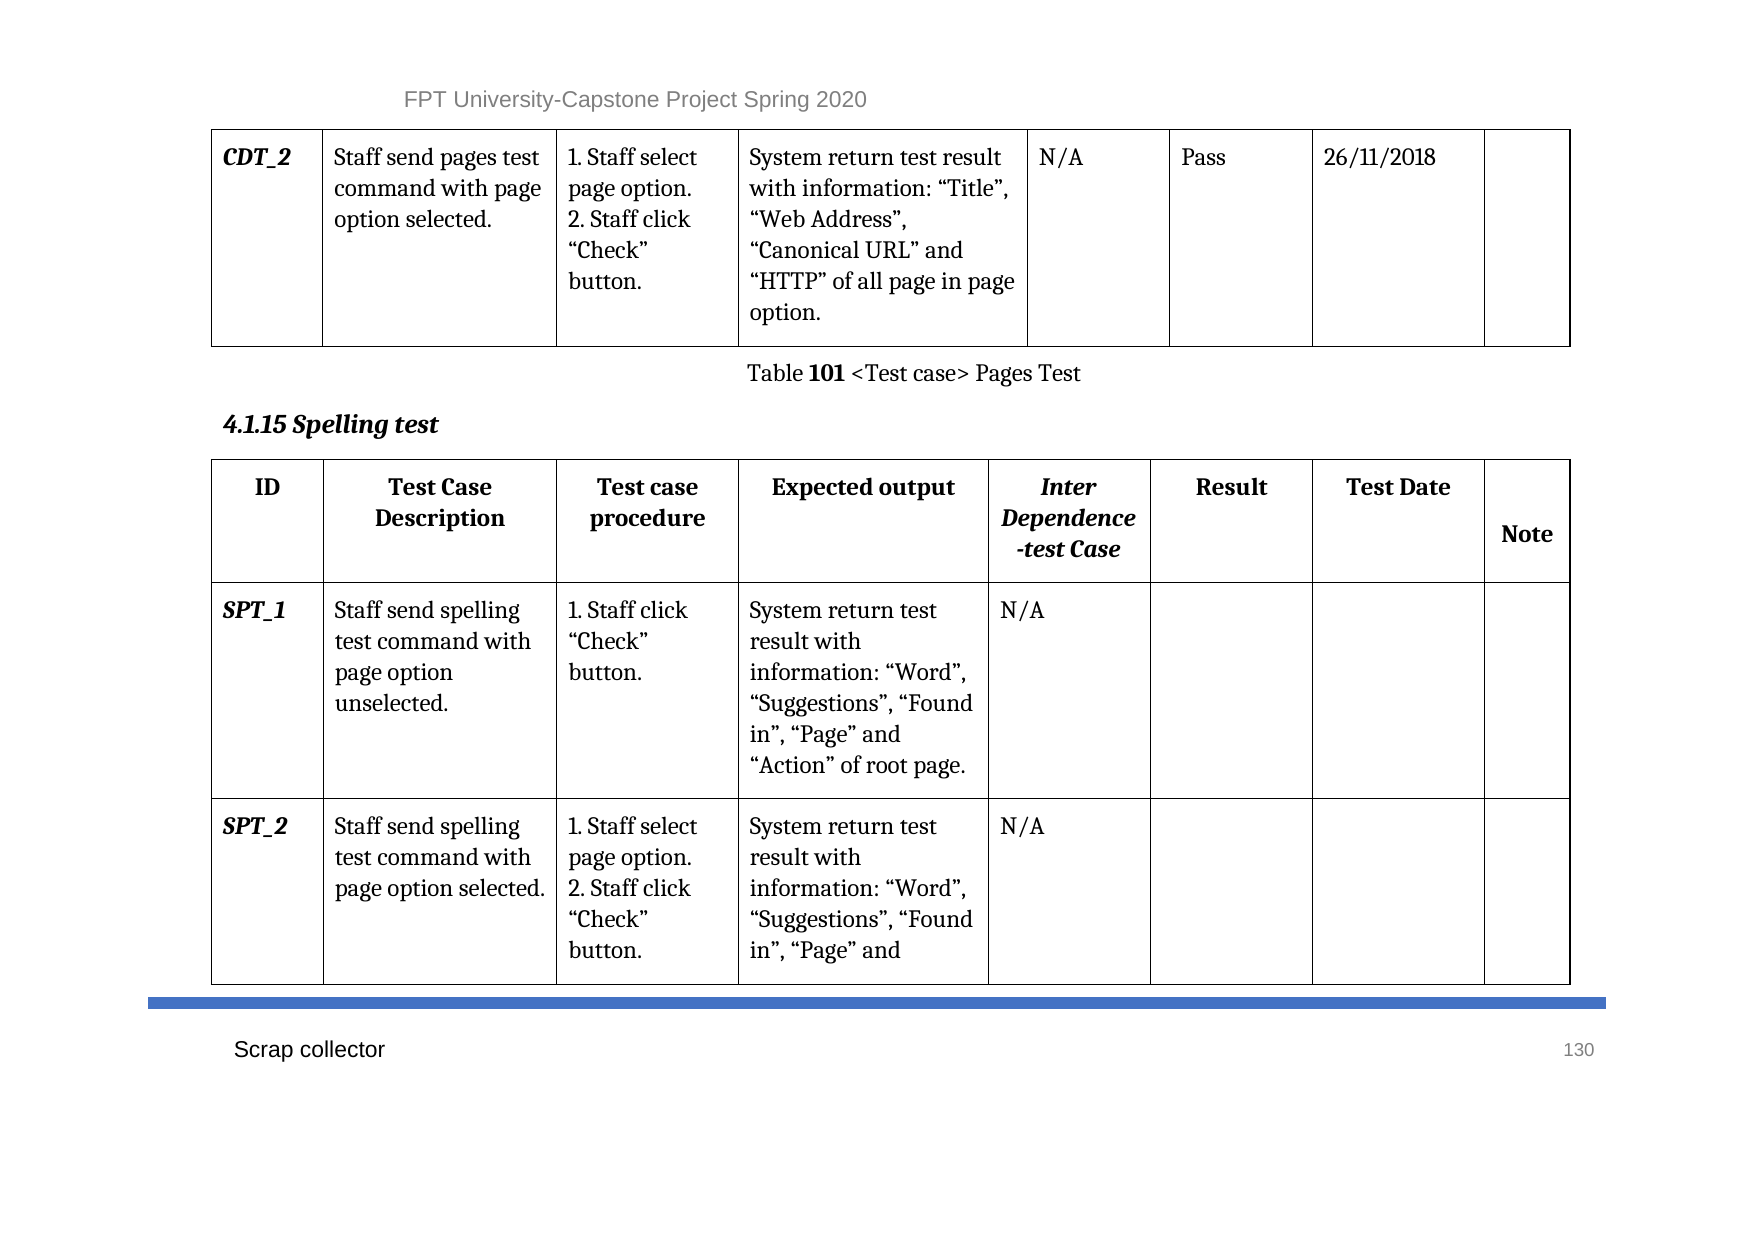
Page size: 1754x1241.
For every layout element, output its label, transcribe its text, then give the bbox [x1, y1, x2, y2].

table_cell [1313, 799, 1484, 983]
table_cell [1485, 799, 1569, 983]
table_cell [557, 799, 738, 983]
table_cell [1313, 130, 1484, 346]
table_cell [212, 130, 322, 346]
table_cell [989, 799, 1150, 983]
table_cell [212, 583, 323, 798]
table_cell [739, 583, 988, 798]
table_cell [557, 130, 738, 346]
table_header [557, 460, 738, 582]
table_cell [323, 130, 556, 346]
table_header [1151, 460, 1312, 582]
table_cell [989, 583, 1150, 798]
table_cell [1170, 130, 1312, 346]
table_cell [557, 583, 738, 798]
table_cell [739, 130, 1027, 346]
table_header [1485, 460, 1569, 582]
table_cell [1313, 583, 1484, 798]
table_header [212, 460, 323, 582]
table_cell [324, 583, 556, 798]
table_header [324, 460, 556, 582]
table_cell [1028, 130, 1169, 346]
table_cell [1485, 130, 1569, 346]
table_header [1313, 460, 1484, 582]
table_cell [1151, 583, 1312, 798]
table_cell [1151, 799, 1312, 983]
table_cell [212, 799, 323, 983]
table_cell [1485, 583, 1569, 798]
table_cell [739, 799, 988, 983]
text 4.1.15 Spelling test [185, 409, 1606, 440]
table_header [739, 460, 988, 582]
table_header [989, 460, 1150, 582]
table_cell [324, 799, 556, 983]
